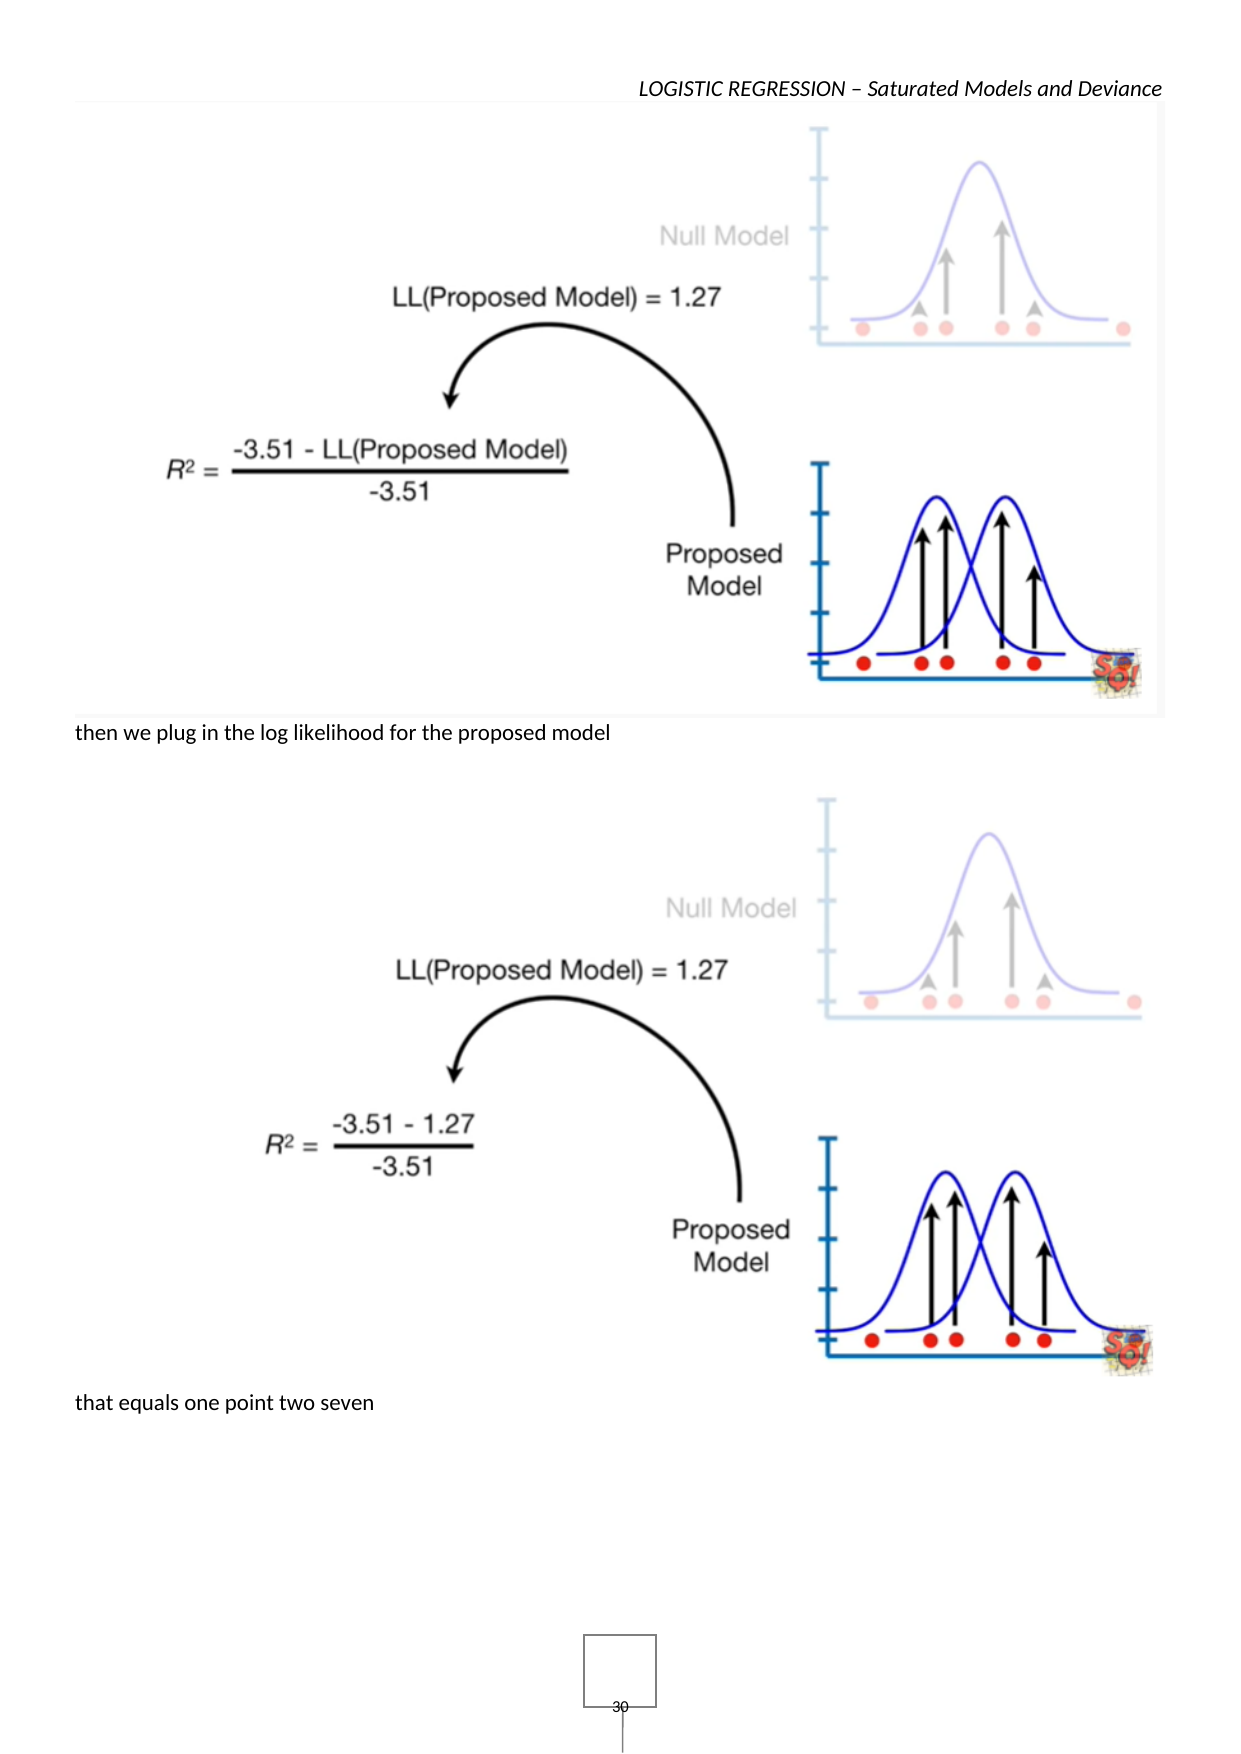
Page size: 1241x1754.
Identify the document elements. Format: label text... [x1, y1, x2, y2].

picture [75, 101, 1166, 718]
picture [75, 774, 1166, 1388]
text that equals one point two seven [75, 1388, 1165, 1416]
text then we plug in the log likelihood for the proposed model [75, 718, 1165, 746]
